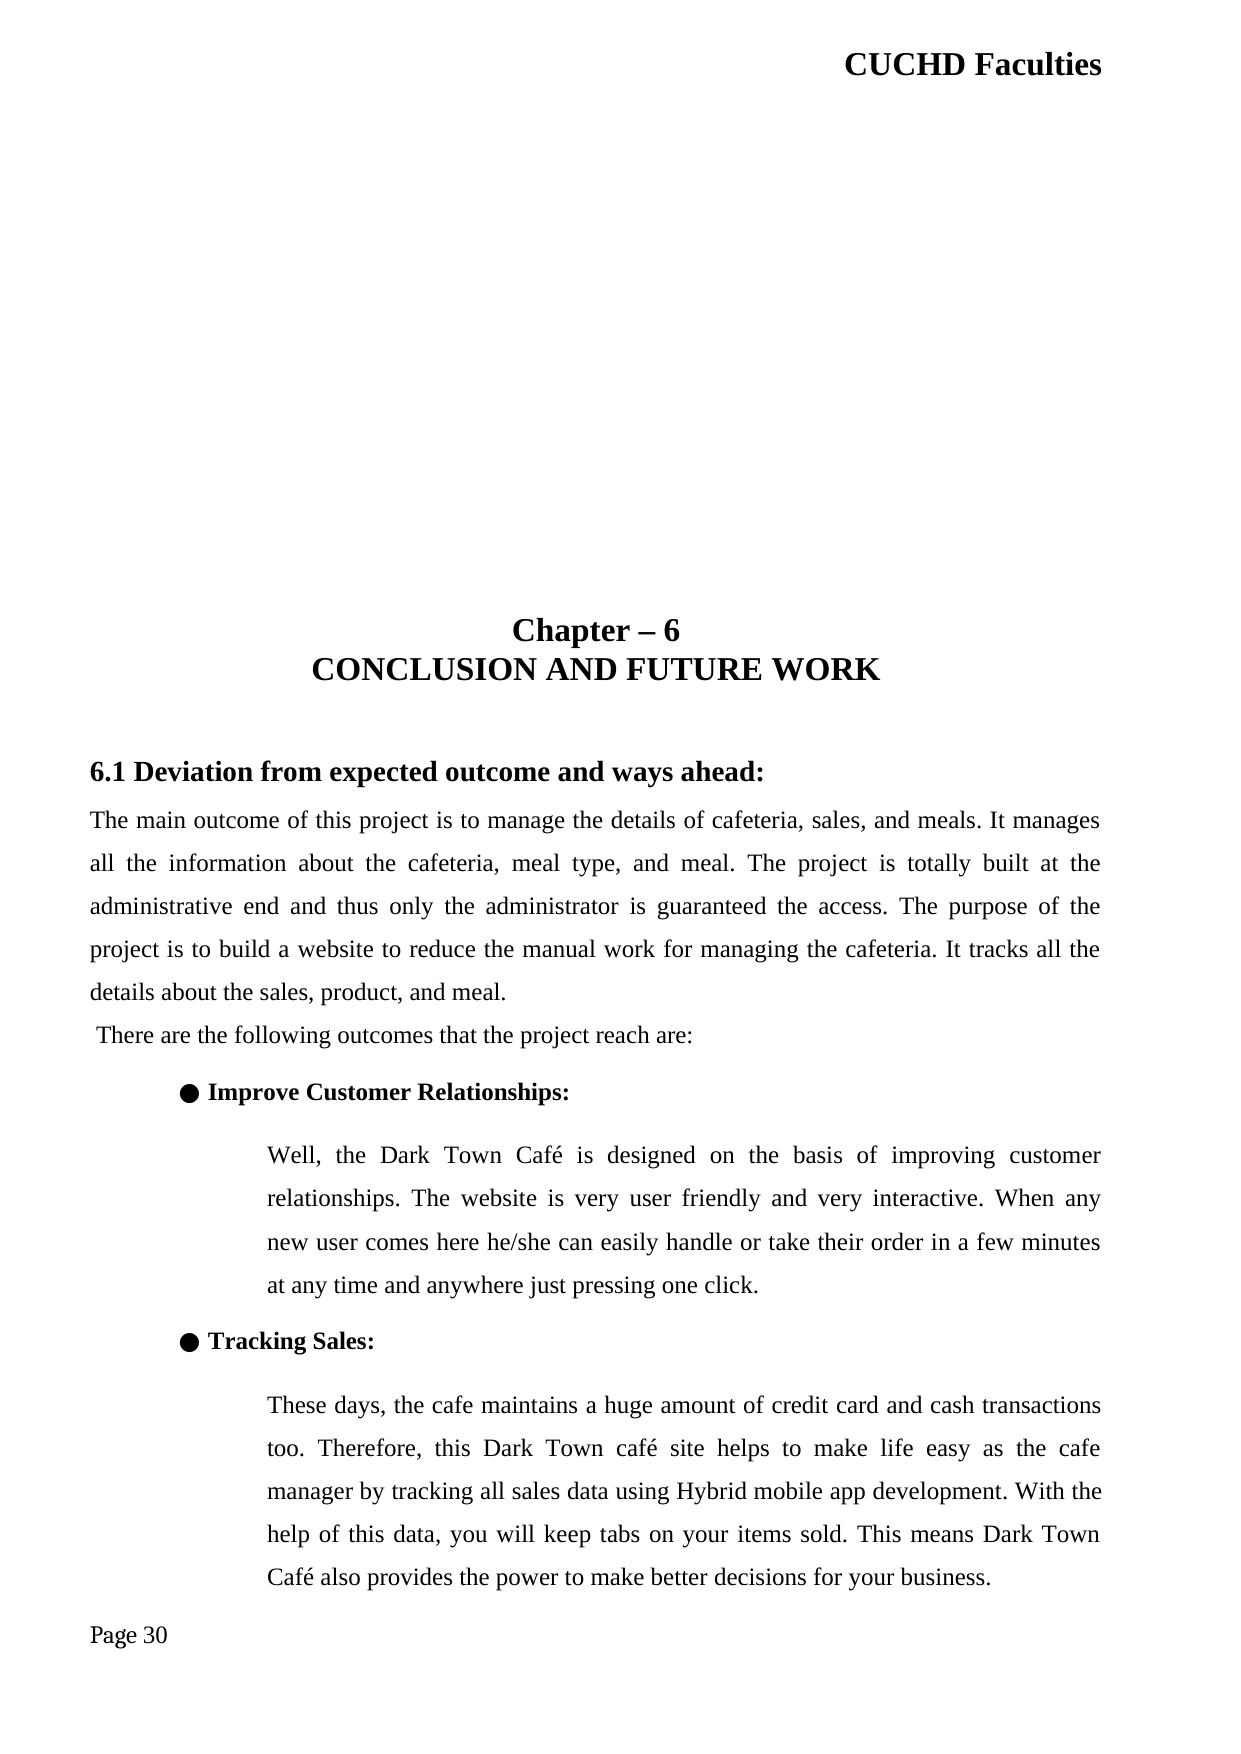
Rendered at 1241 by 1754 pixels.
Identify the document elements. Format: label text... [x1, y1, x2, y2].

list Improve Customer Relationships: [178, 1063, 1102, 1115]
text The main outcome of this project is to manage the details of cafeteria, sales, and meals. It manages all the information about the cafeteria, meal type, and meal. The project is totally built at the administrative end and thus only the administrator is guaranteed the access. The purpose of the project is to build a website to reduce the manual work for managing the cafeteria. It tracks all the details about the sales, product, and meal. [89, 805, 1102, 1006]
text Well, the Dark Town Café is designed on the basis of improving customer relationships. The website is very user friendly and very interactive. When any new user comes here he/she can easily handle or take their order in a few minutes at any time and anywhere just pressing one click. [267, 1140, 1102, 1298]
text 6.1 Deviation from expected outcome and ways ahead: [89, 754, 1102, 788]
text Chapter – 6 [89, 611, 1102, 649]
text There are the following outcomes that the project reach are: [89, 1020, 1102, 1049]
text CONCLUSION AND FUTURE WORK [89, 649, 1102, 687]
list Tracking Sales: [178, 1313, 1102, 1364]
text These days, the cafe maintains a huge amount of credit card and cash transactions too. Therefore, this Dark Town café site helps to make life easy as the cafe manager by tracking all sales data using Hybrid mobile app development. With the help of this data, you will keep tabs on your items sold. This means Dark Town Café also provides the power to make better decisions for your business. [267, 1390, 1102, 1591]
